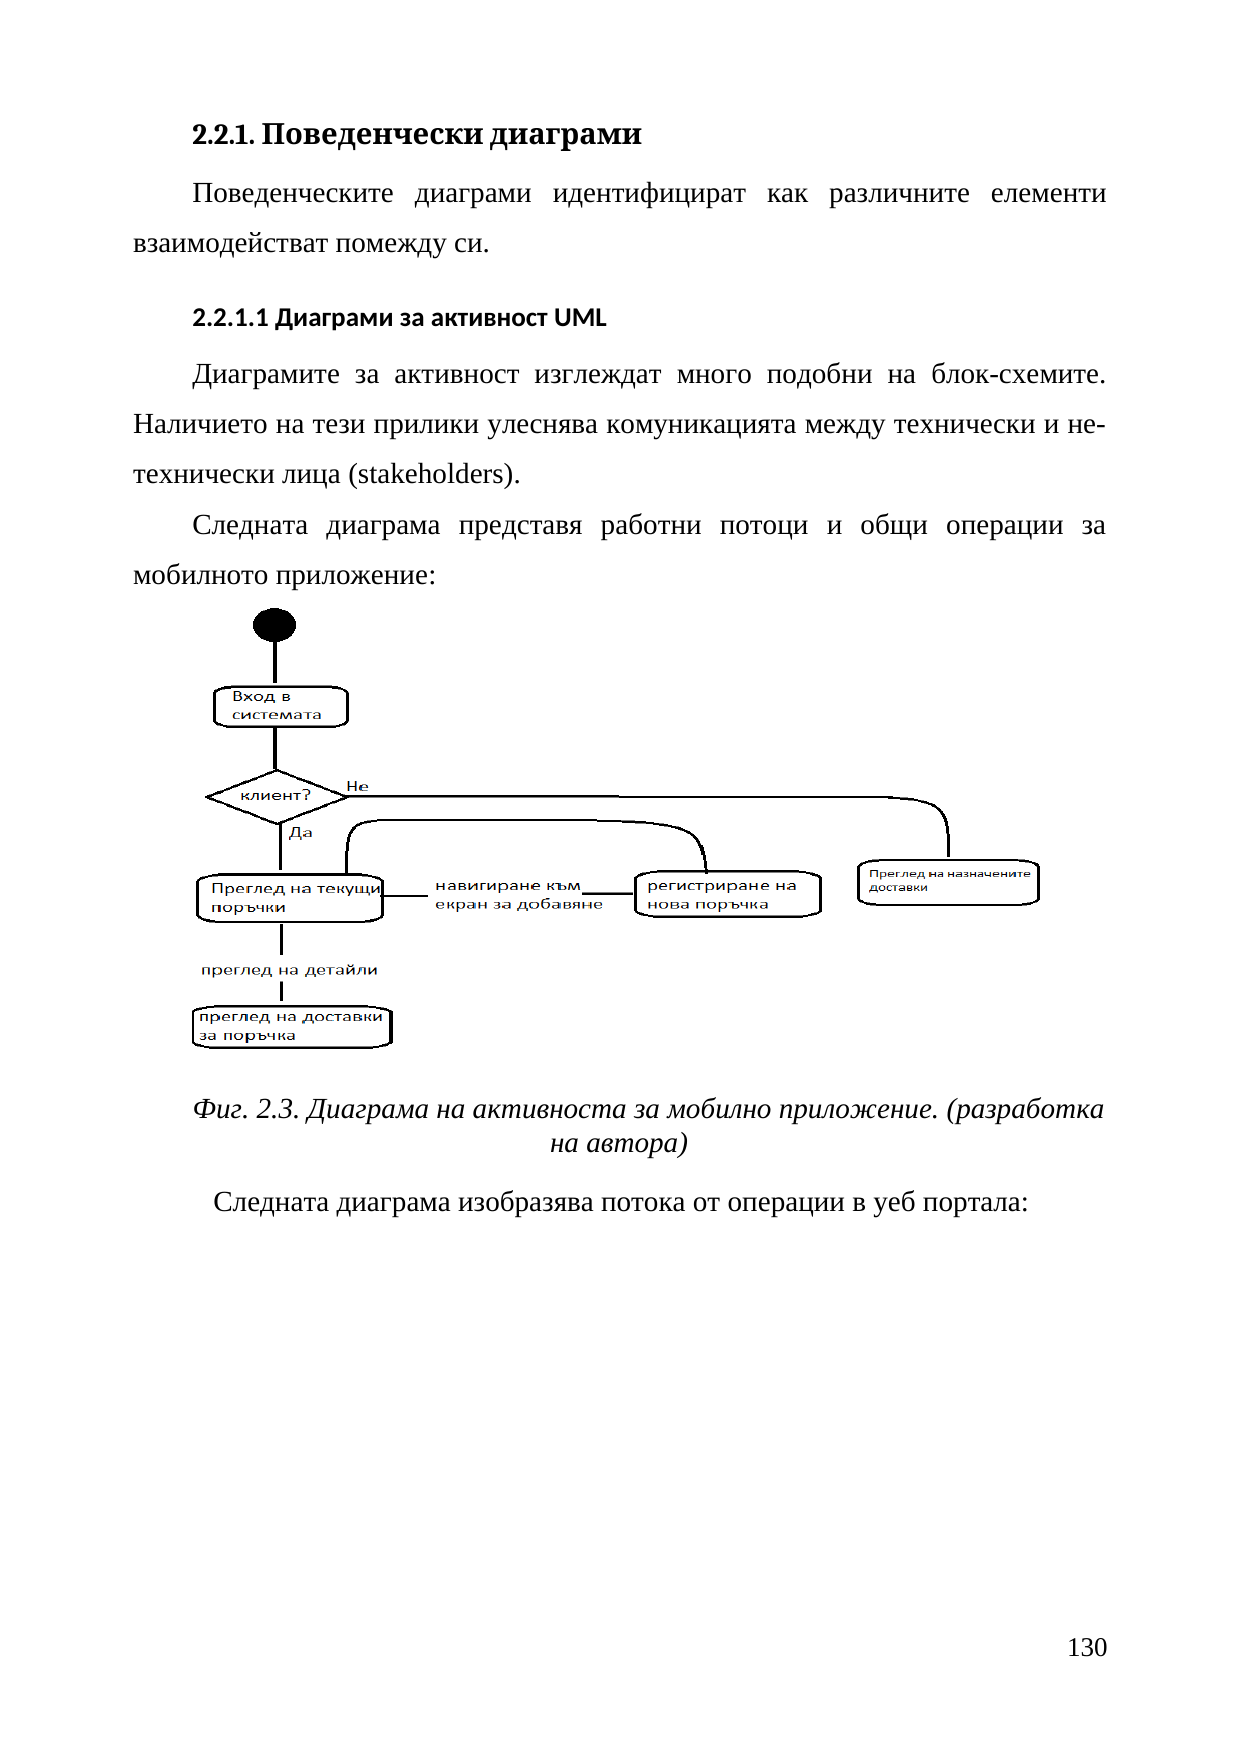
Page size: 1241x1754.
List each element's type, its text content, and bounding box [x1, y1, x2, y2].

text Поведенческите диаграми идентифицират как различните елементи взаимодействат помежду си. [133, 175, 1107, 258]
subtitle 2.2.1. Поведенчески диаграми [133, 118, 1107, 152]
title Фиг. 2.3. Диаграма на активноста за мобилно приложение. (разработка на автора) [133, 1092, 1107, 1159]
text Следната диаграма представя работни потоци и общи операции за мобилното приложение: [133, 507, 1107, 591]
text Следната диаграма изобразява потока от операции в уеб портала: [133, 1184, 1107, 1217]
picture [192, 607, 1044, 1050]
text Диаграмите за активност изглеждат много подобни на блок-схемите. Наличието на тези прилики улеснява комуникацията между технически и не-технически лица (stakeholders). [133, 356, 1107, 490]
subtitle 2.2.1.1 Диаграми за активност UML [133, 300, 1107, 333]
